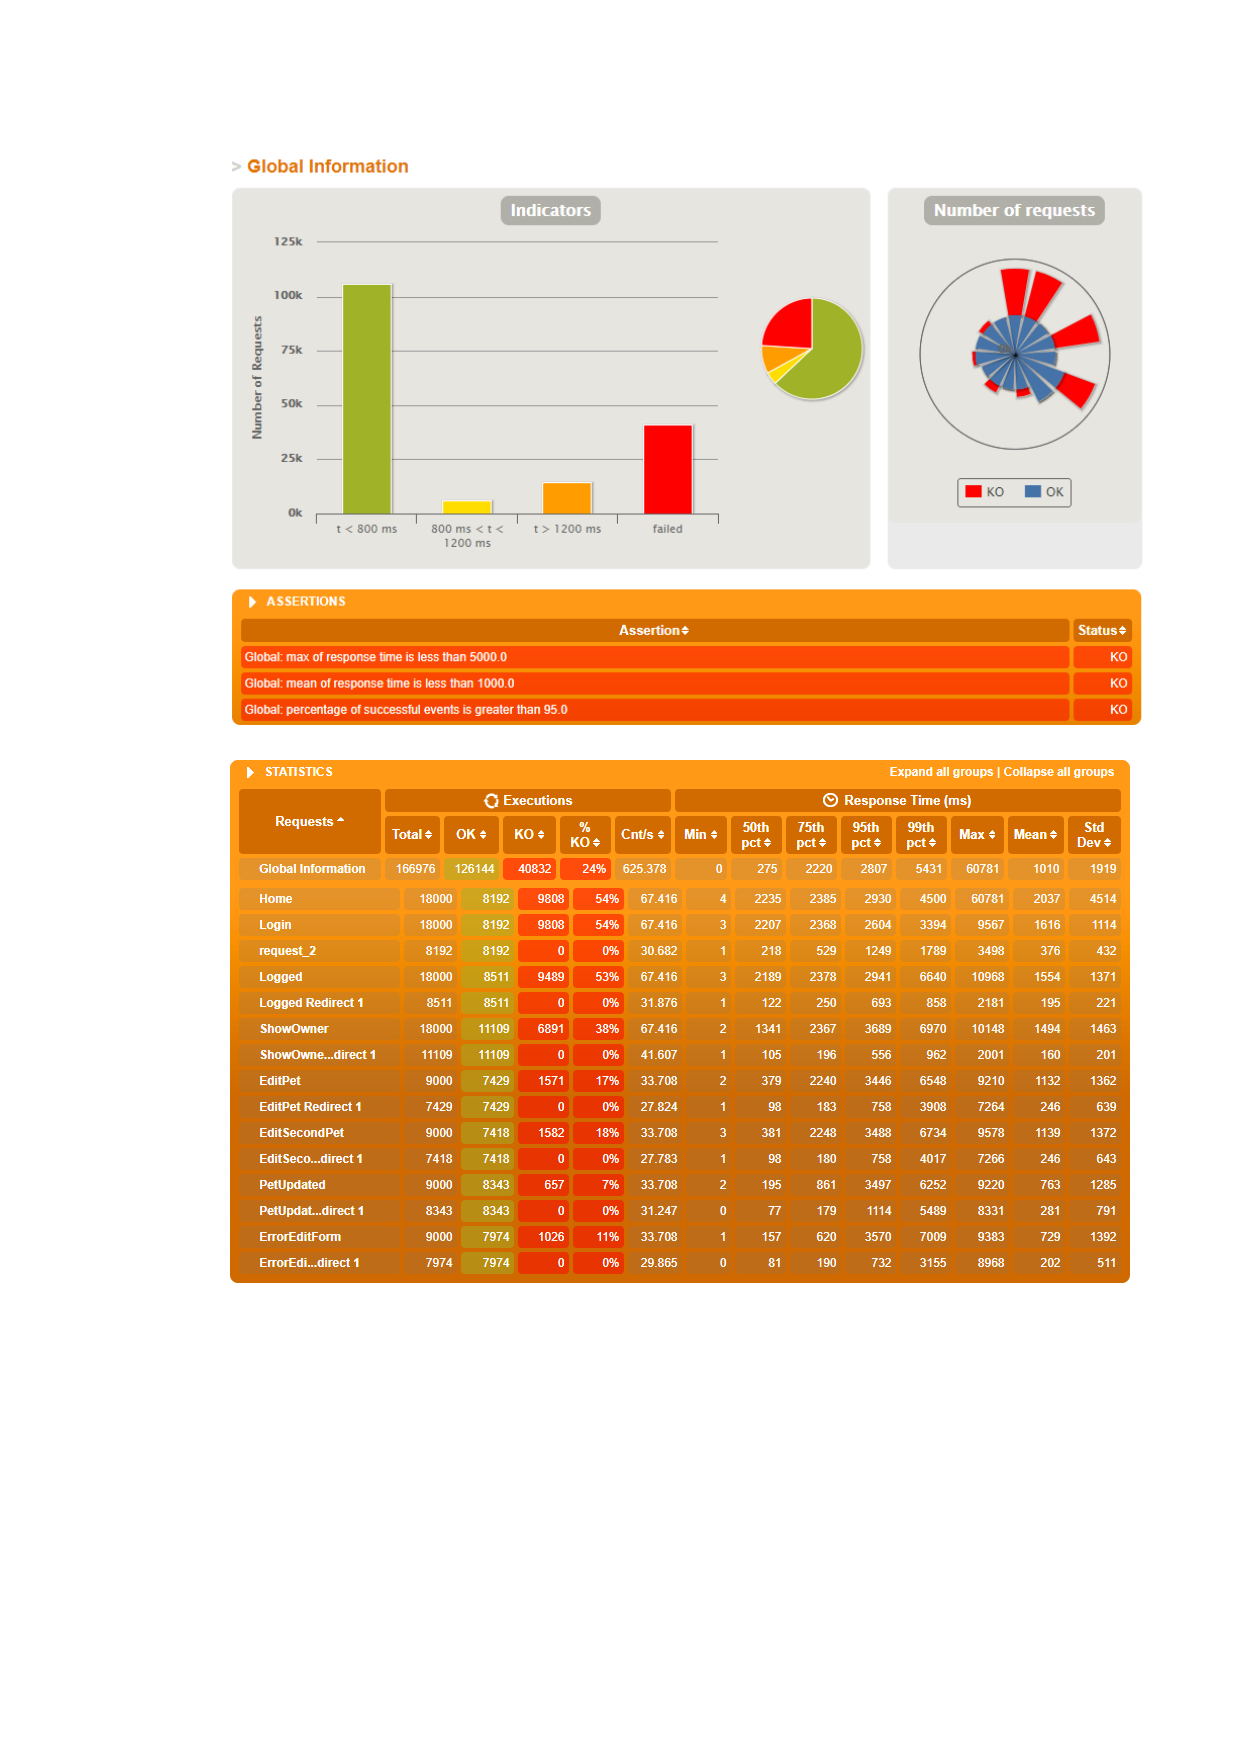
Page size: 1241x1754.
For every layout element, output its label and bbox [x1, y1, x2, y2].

picture [214, 147, 1161, 734]
picture [214, 750, 1139, 1299]
